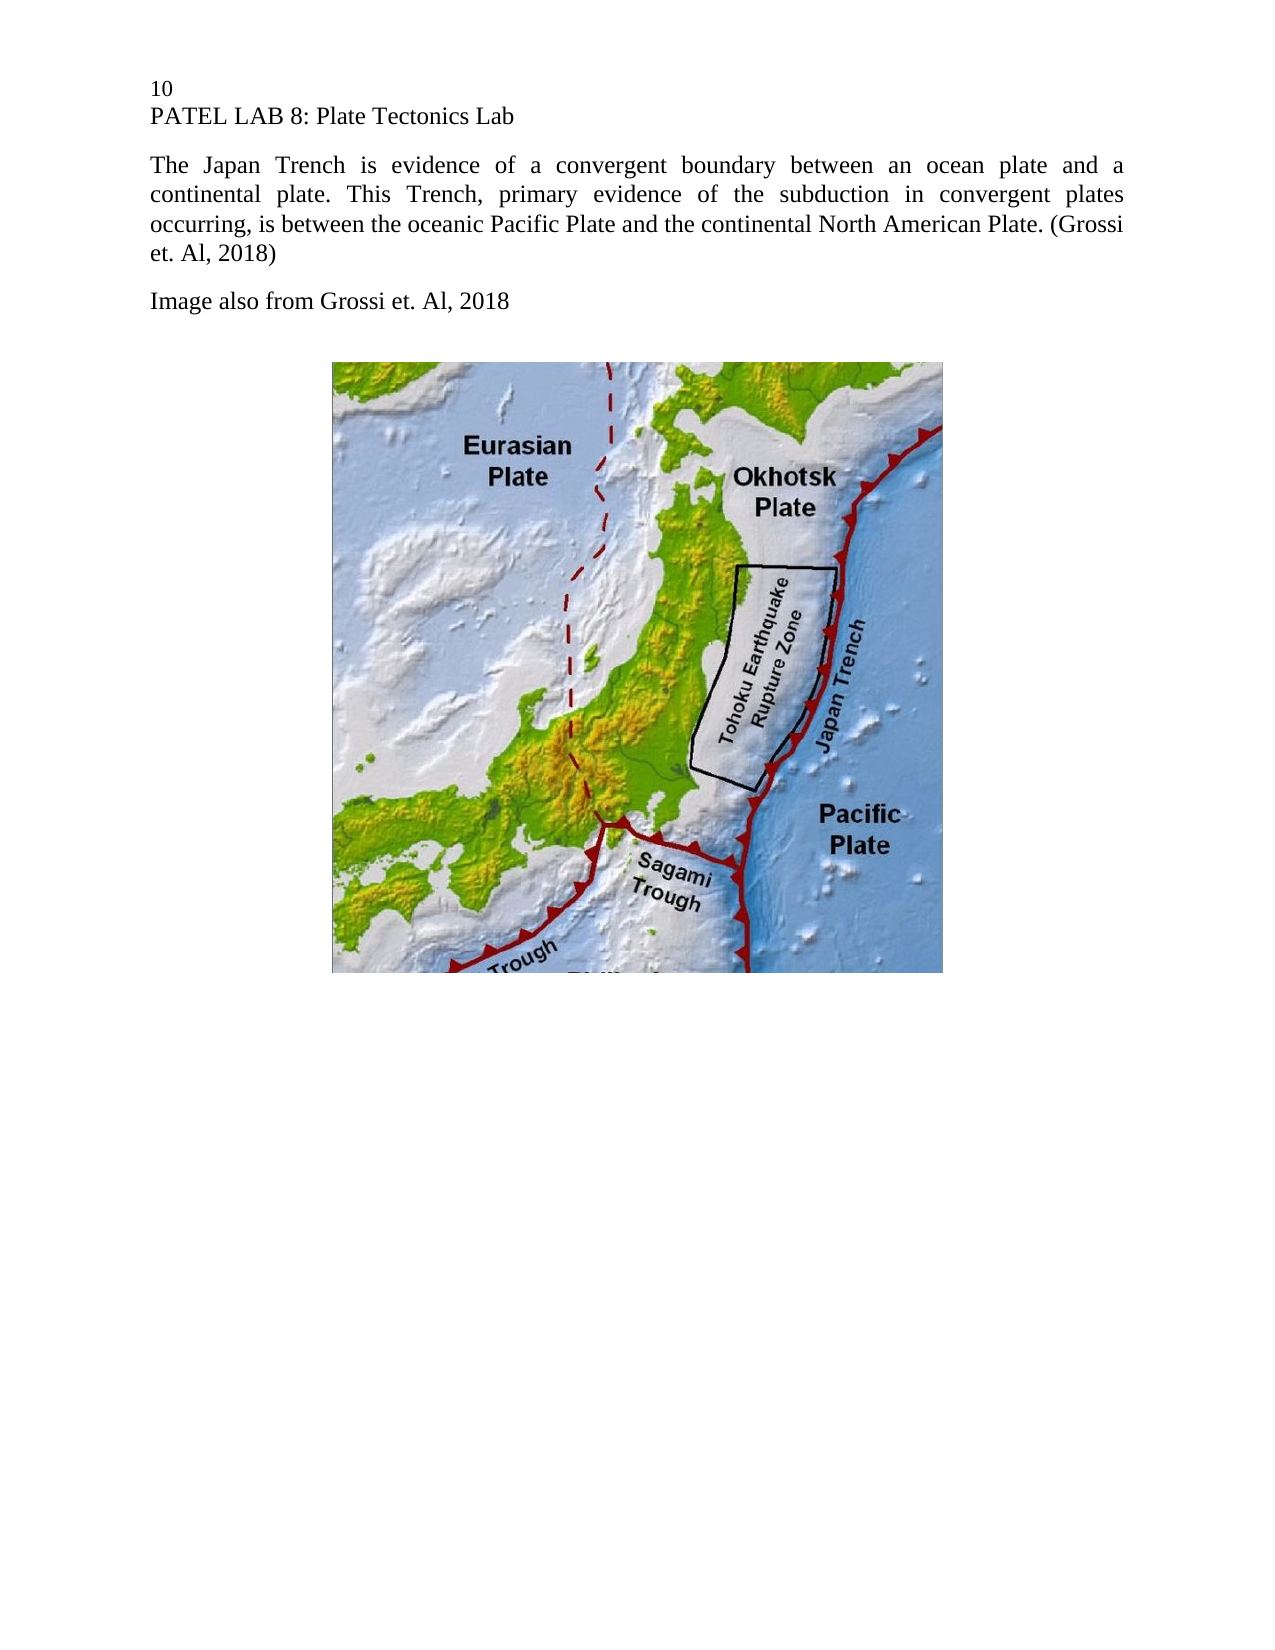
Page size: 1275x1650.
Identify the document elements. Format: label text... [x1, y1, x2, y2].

text Image also from Grossi et. Al, 2018 [150, 285, 1125, 314]
picture [332, 362, 943, 973]
text The Japan Trench is evidence of a convergent boundary between an ocean plate and a continental plate. This Trench, primary evidence of the subduction in convergent plates occurring, is between the oceanic Pacific Plate and the continental North American Plate. (Grossi et. Al, 2018) [150, 150, 1125, 267]
